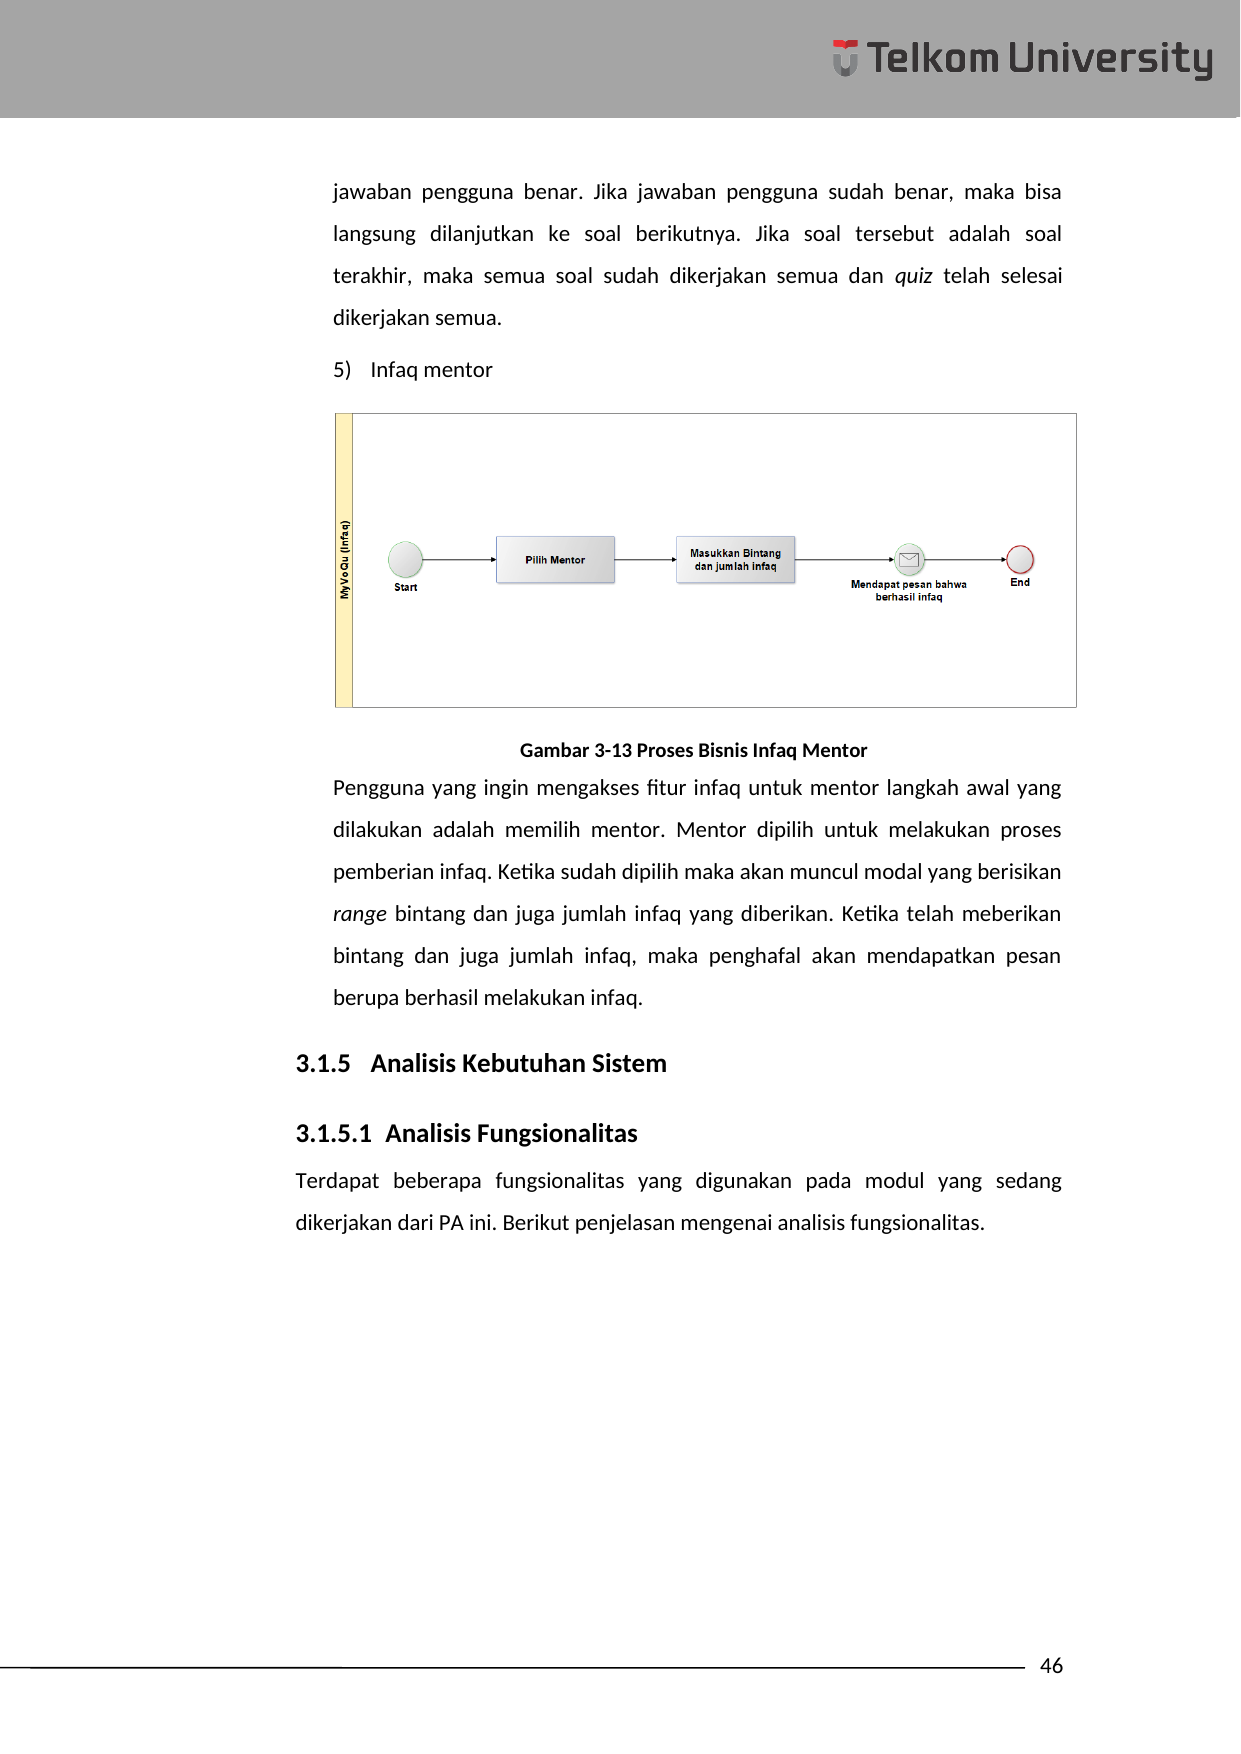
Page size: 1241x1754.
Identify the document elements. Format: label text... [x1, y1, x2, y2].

text Pengguna yang ingin mengakses fitur infaq untuk mentor langkah awal yang dilakukan adalah memilih mentor. Mentor dipilih untuk melakukan proses pemberian infaq. Ketika sudah dipilih maka akan muncul modal yang berisikan range bintang dan juga jumlah infaq yang diberikan. Ketika telah meberikan bintang dan juga jumlah infaq, maka penghafal akan mendapatkan pesan berupa berhasil melakukan infaq. [333, 773, 1063, 1011]
picture [833, 40, 1213, 81]
picture [332, 407, 1081, 714]
subtitle Analisis Fungsionalitas [295, 1116, 1063, 1149]
subtitle Analisis Kebutuhan Sistem [295, 1046, 1063, 1079]
list Infaq mentor [333, 356, 1063, 383]
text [333, 177, 1063, 331]
text Terdapat beberapa fungsionalitas yang digunakan pada modul yang sedang dikerjakan dari PA ini. Berikut penjelasan mengenai analisis fungsionalitas. [295, 1166, 1063, 1236]
